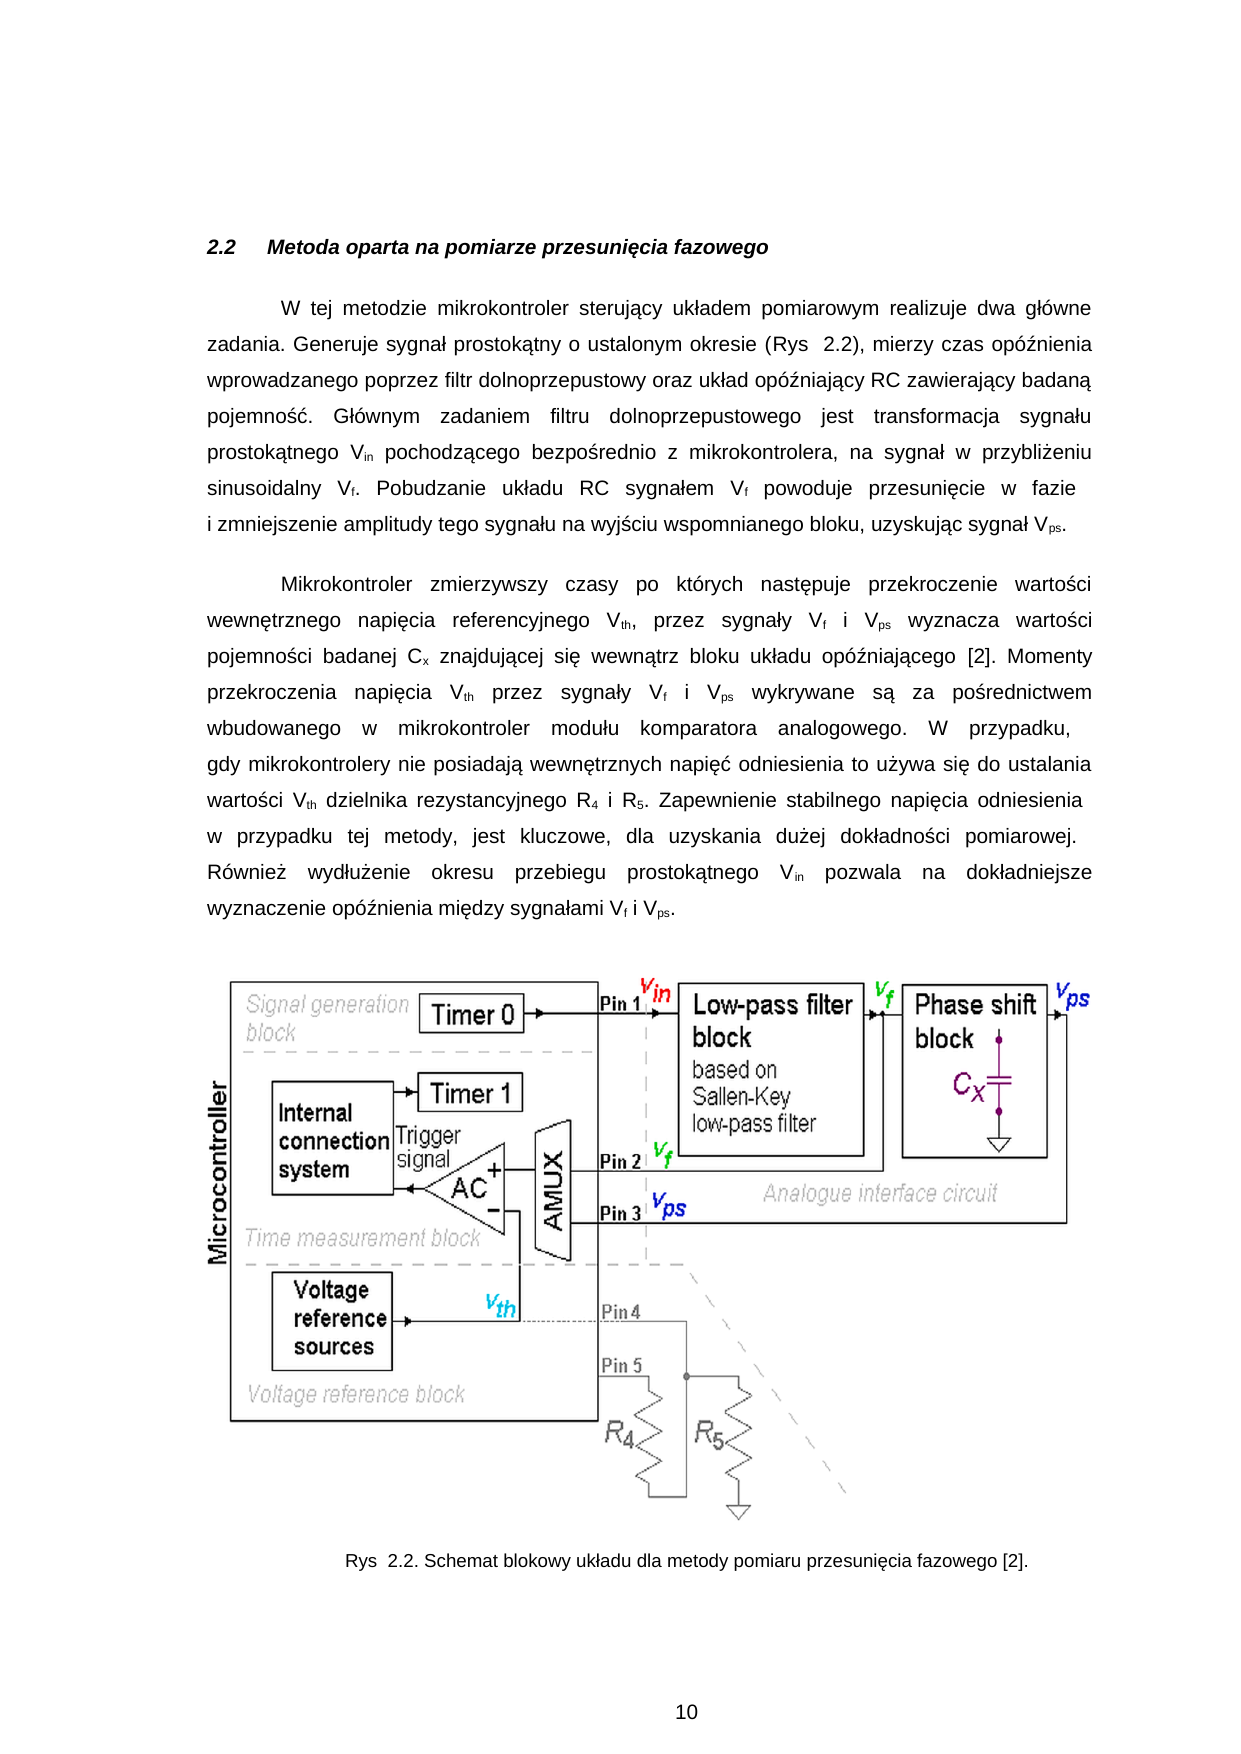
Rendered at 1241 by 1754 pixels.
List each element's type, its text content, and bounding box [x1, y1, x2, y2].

subtitle Metoda oparta na pomiarze przesunięcia fazowego [207, 235, 1092, 259]
text Mikrokontroler zmierzywszy czasy po których następuje przekroczenie wartości wewnętrznego napięcia referencyjnego Vth, przez sygnały Vf i Vps wyznacza wartości pojemności badanej Cx znajdującej się wewnątrz bloku układu opóźniającego [2]. Momenty przekroczenia napięcia Vth przez sygnały Vf i Vps wykrywane są za pośrednictwem wbudowanego w mikrokontroler modułu komparatora analogowego. W przypadku, gdy mikrokontrolery nie posiadają wewnętrznych napięć odniesienia to używa się do ustalania wartości Vth dzielnika rezystancyjnego R4 i R5. Zapewnienie stabilnego napięcia odniesienia w przypadku tej metody, jest kluczowe, dla uzyskania dużej dokładności pomiarowej. Również wydłużenie okresu przebiegu prostokątnego Vin pozwala na dokładniejsze wyznaczenie opóźnienia między sygnałami Vf i Vps. [207, 572, 1092, 920]
text W tej metodzie mikrokontroler sterujący układem pomiarowym realizuje dwa główne zadania. Generuje sygnał prostokątny o ustalonym okresie (rys 2.2), mierzy czas opóźnienia wprowadzanego poprzez filtr dolnoprzepustowy oraz układ opóźniający RC zawierający badaną pojemność. Głównym zadaniem filtru dolnoprzepustowego jest transformacja sygnału prostokątnego Vin pochodzącego bezpośrednio z mikrokontrolera, na sygnał w przybliżeniu sinusoidalny Vf. Pobudzanie układu RC sygnałem Vf powoduje przesunięcie w fazie i zmniejszenie amplitudy tego sygnału na wyjściu wspomnianego bloku, uzyskując sygnał Vps. [207, 296, 1092, 535]
picture [206, 956, 1092, 1526]
